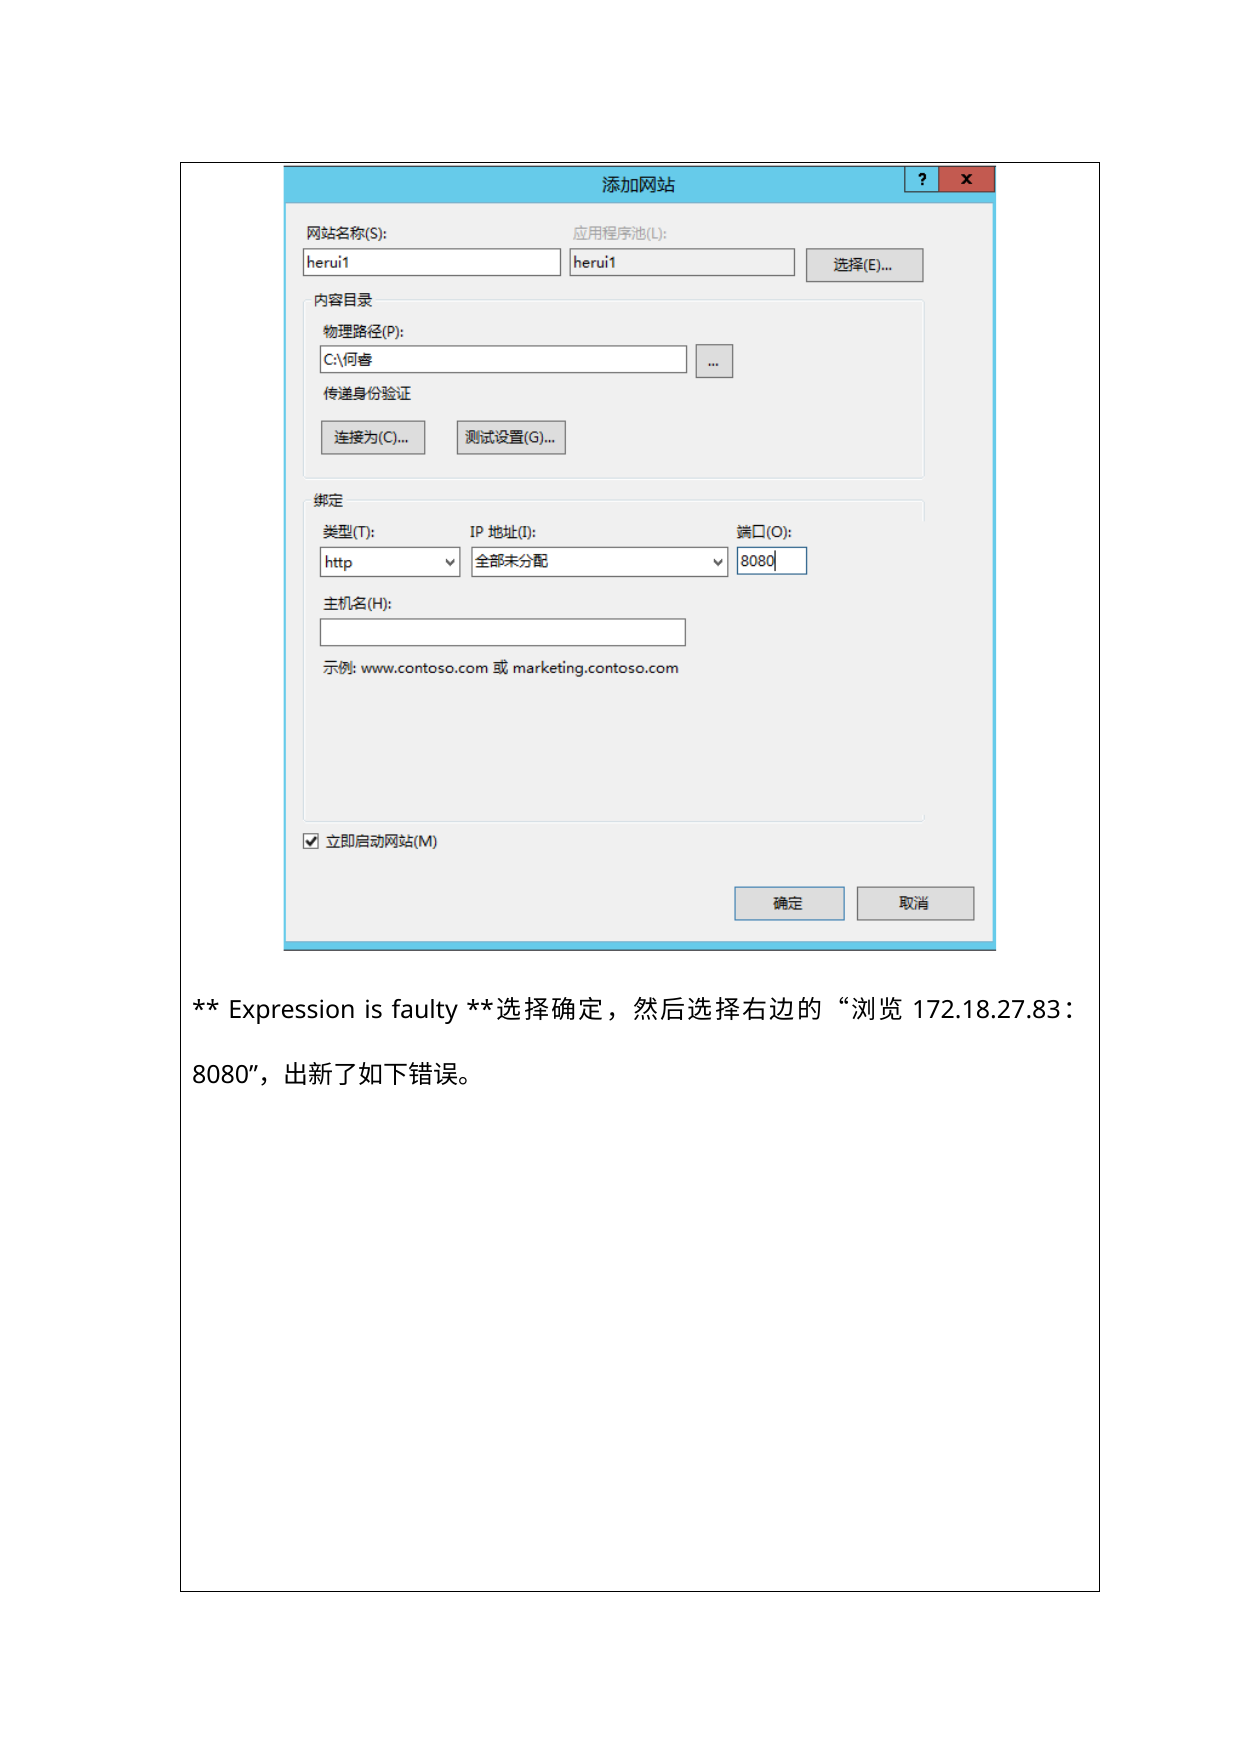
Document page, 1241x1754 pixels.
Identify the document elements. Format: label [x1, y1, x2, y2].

picture [283, 163, 997, 951]
table_cell [181, 163, 1099, 1591]
